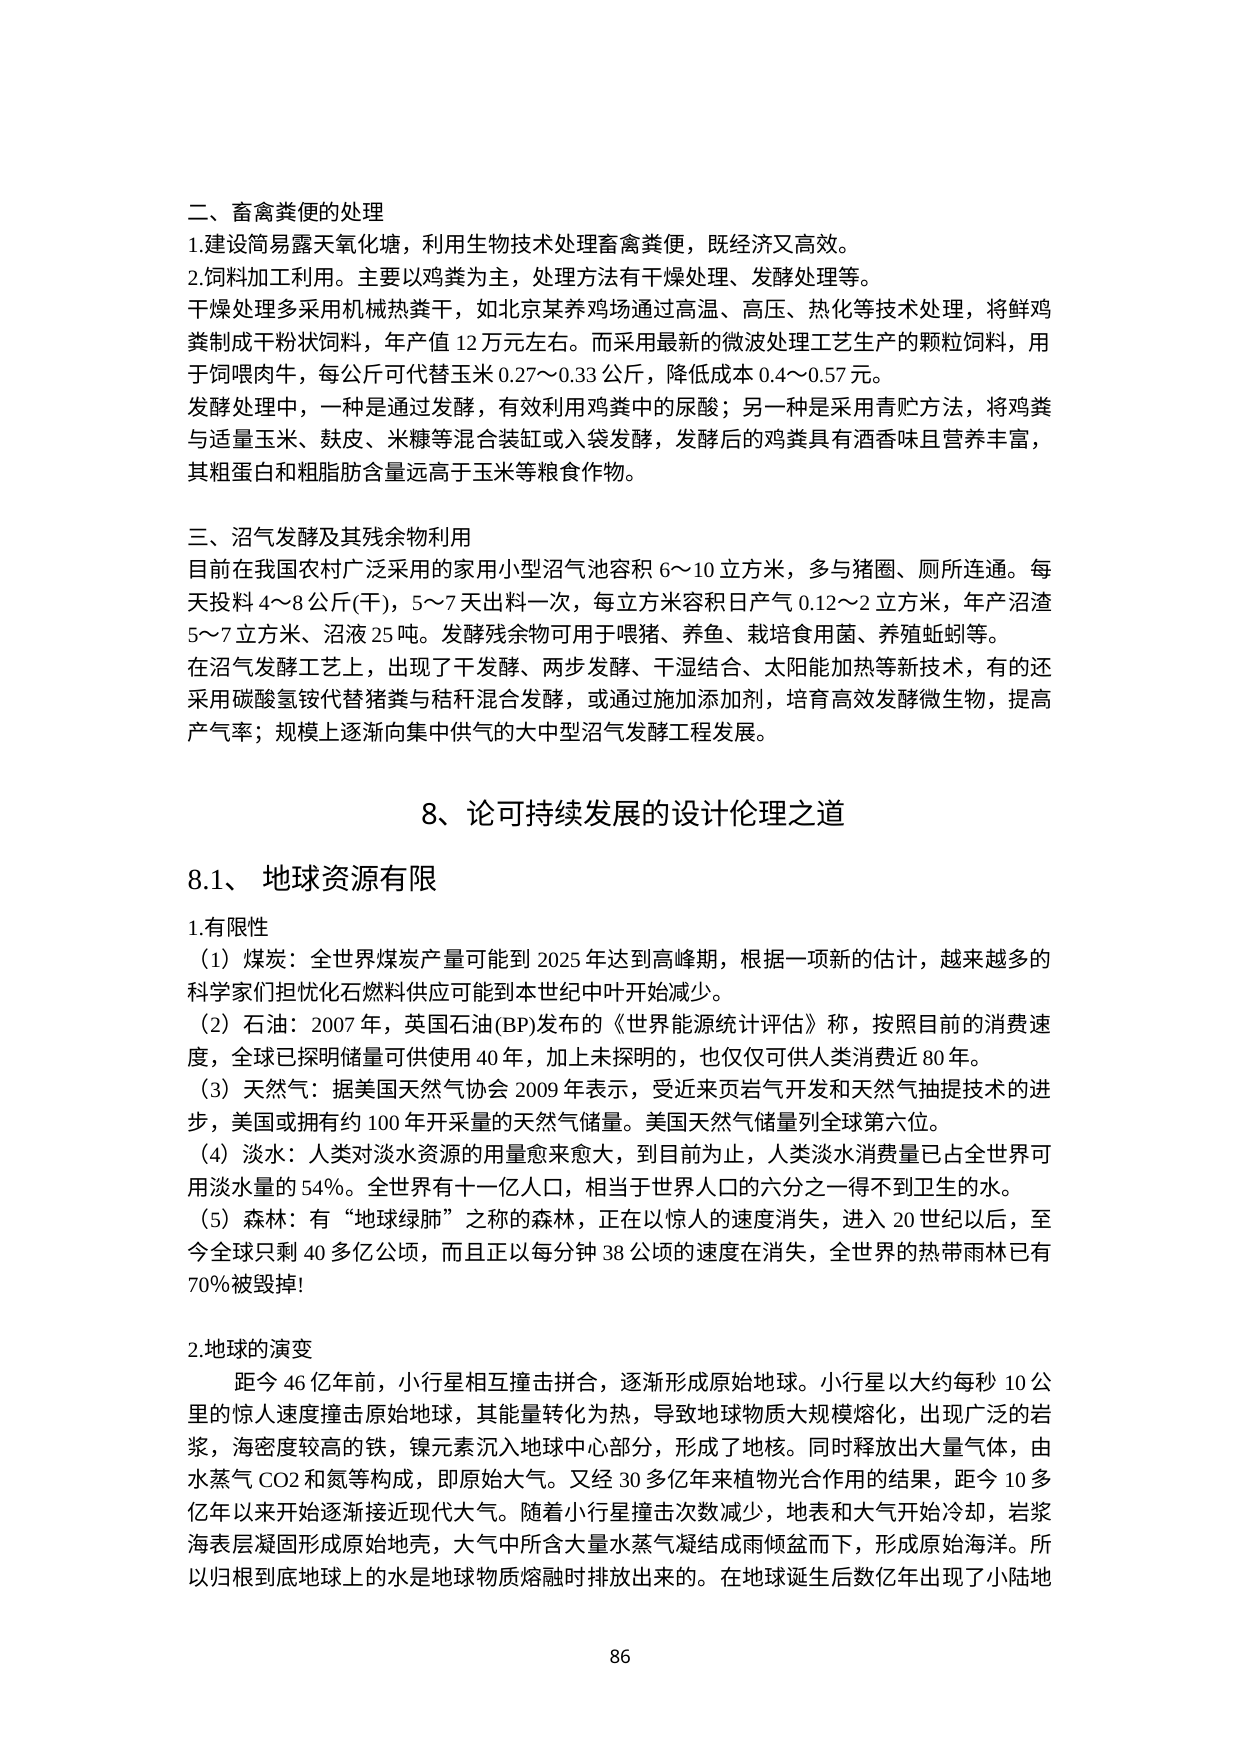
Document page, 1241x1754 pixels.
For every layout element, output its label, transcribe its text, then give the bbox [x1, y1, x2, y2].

text 三、沼气发酵及其残余物利用 [187, 519, 1053, 552]
text 在沼气发酵工艺上，出现了干发酵、两步发酵、干湿结合、太阳能加热等新技术，有的还采用碳酸氢铵代替猪粪与秸秆混合发酵，或通过施加添加剂，培育高效发酵微生物，提高产气率；规模上逐渐向集中供气的大中型沼气发酵工程发展。 [187, 649, 1053, 747]
text 目前在我国农村广泛采用的家用小型沼气池容积6～10立方米，多与猪圈、厕所连通。每天投料4～8公斤(干)，5～7天出料一次，每立方米容积日产气0.12～2立方米，年产沼渣 5～7立方米、沼液25吨。发酵残余物可用于喂猪、养鱼、栽培食用菌、养殖蚯蚓等。 [187, 552, 1053, 649]
list 地球资源有限 [187, 844, 1053, 909]
text （5）森林：有“地球绿肺”之称的森林，正在以惊人的速度消失，进入20世纪以后，至今全球只剩40多亿公顷，而且正以每分钟38公顷的速度在消失，全世界的热带雨林已有70％被毁掉! [187, 1202, 1053, 1299]
text （4）淡水：人类对淡水资源的用量愈来愈大，到目前为止，人类淡水消费量已占全世界可用淡水量的54％。全世界有十一亿人口，相当于世界人口的六分之一得不到卫生的水。 [187, 1137, 1053, 1202]
text 发酵处理中，一种是通过发酵，有效利用鸡粪中的尿酸；另一种是采用青贮方法，将鸡粪与适量玉米、麸皮、米糠等混合装缸或入袋发酵，发酵后的鸡粪具有酒香味且营养丰富，其粗蛋白和粗脂肪含量远高于玉米等粮食作物。 [187, 389, 1053, 487]
text （1）煤炭：全世界煤炭产量可能到2025年达到高峰期，根据一项新的估计，越来越多的科学家们担忧化石燃料供应可能到本世纪中叶开始减少。 [187, 942, 1053, 1007]
text 二、畜禽粪便的处理 [187, 194, 1053, 227]
text 1.建设简易露天氧化塘，利用生物技术处理畜禽粪便，既经济又高效。 [187, 227, 1053, 259]
text （3）天然气：据美国天然气协会2009年表示，受近来页岩气开发和天然气抽提技术的进步，美国或拥有约100年开采量的天然气储量。美国天然气储量列全球第六位。 [187, 1072, 1053, 1137]
text 2.饲料加工利用。主要以鸡粪为主，处理方法有干燥处理、发酵处理等。 [187, 259, 1053, 292]
list 1.有限性 [187, 909, 1053, 942]
text （2）石油：2007年，英国石油(BP)发布的《世界能源统计评估》称，按照目前的消费速度，全球已探明储量可供使用40年，加上未探明的，也仅仅可供人类消费近80年。 [187, 1007, 1053, 1072]
text 干燥处理多采用机械热粪干，如北京某养鸡场通过高温、高压、热化等技术处理，将鲜鸡粪制成干粉状饲料，年产值12万元左右。而采用最新的微波处理工艺生产的颗粒饲料，用于饲喂肉牛，每公斤可代替玉米0.27～0.33公斤，降低成本0.4～0.57元。 [187, 292, 1053, 389]
text 8、论可持续发展的设计伦理之道 [187, 779, 1053, 844]
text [187, 1364, 1053, 1592]
text 2.地球的演变 [187, 1332, 1053, 1364]
